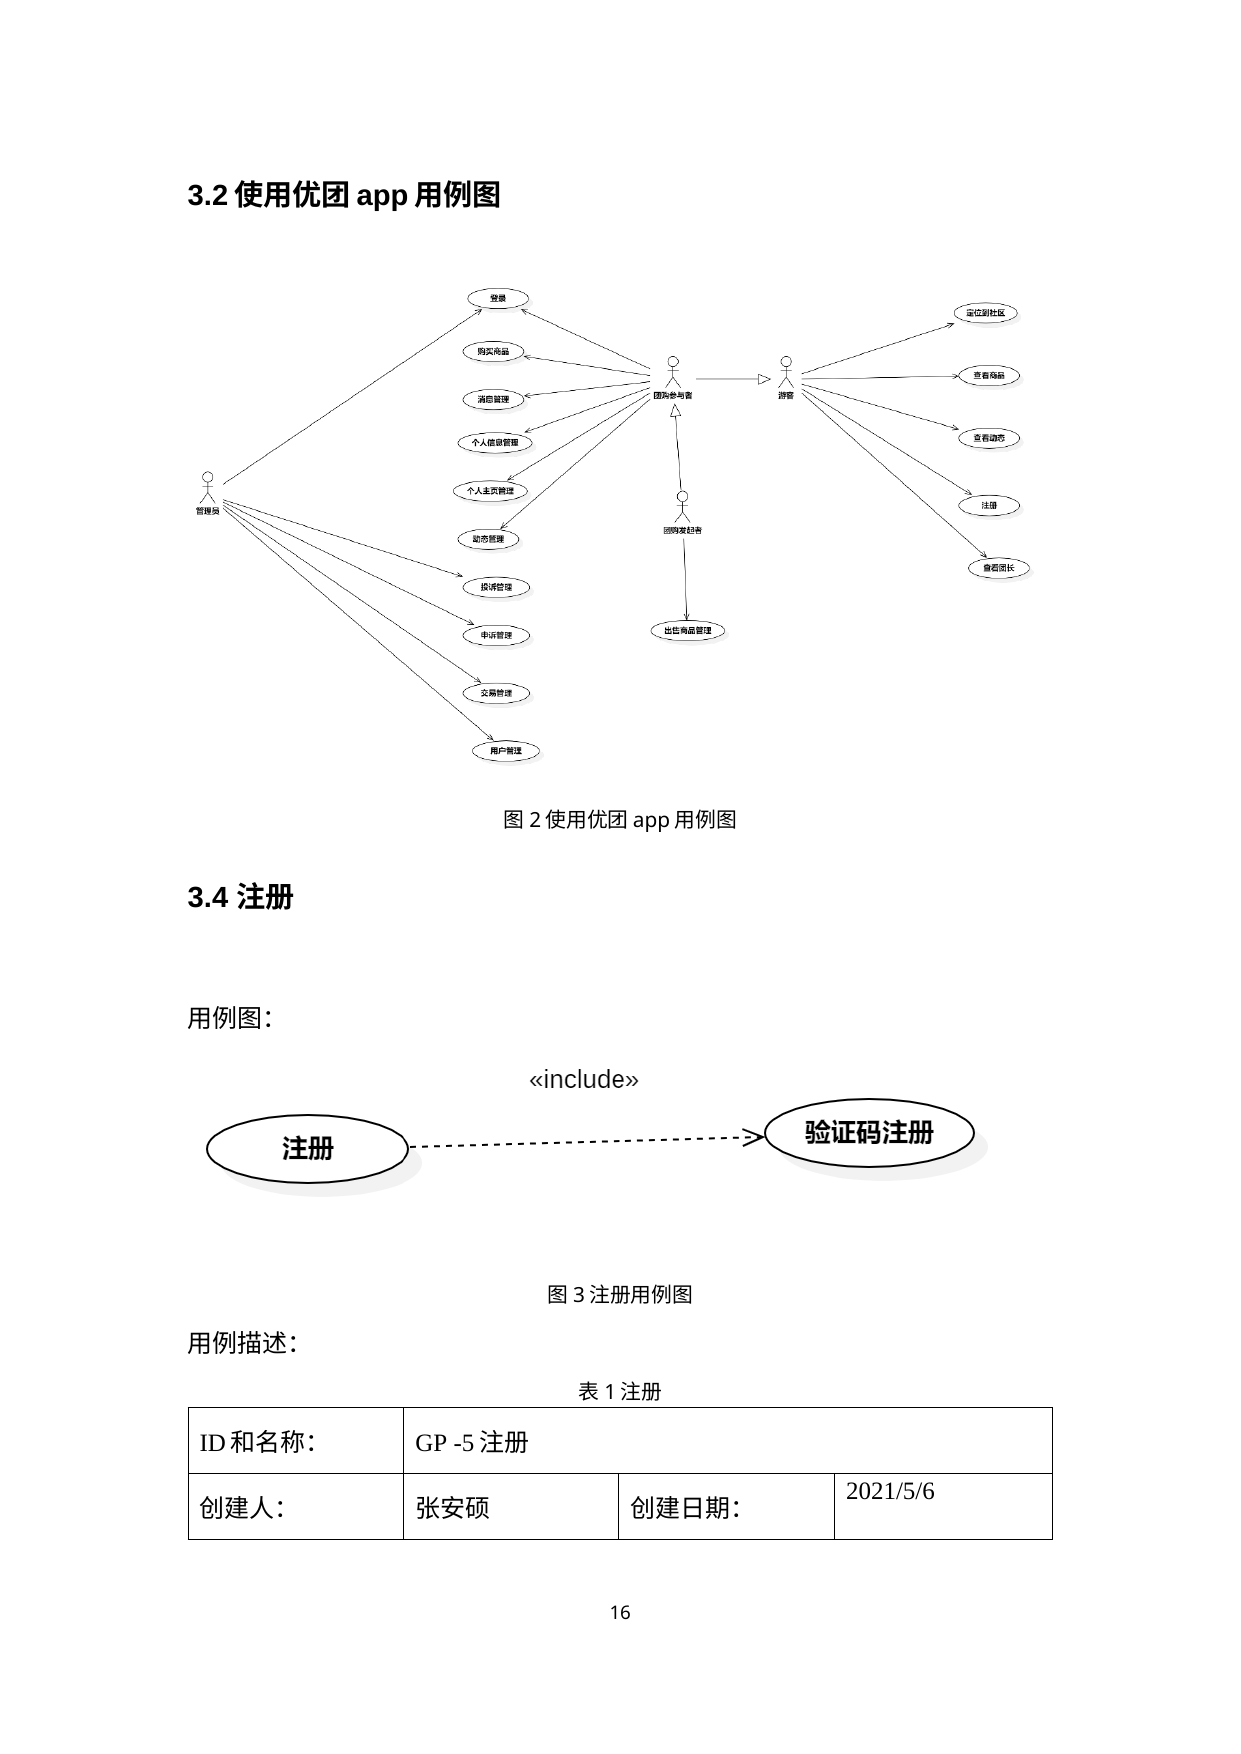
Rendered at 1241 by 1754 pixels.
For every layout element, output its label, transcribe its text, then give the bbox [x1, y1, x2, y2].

subtitle 3.2使用优团app用例图 [187, 160, 1053, 225]
table_cell 创建日期： [619, 1474, 834, 1539]
table_cell 张安硕 [404, 1474, 618, 1539]
picture [187, 282, 1053, 785]
text 图 2使用优团app用例图 [187, 802, 1053, 835]
table_header ID和名称： [189, 1408, 403, 1473]
text 用例图： [187, 984, 1053, 1049]
table_cell 2021/5/6 [835, 1474, 1052, 1539]
table_header GP -5注册 [404, 1408, 1052, 1473]
table_cell 创建人： [189, 1474, 403, 1539]
picture [187, 1049, 1053, 1263]
text 表 1注册 [187, 1374, 1053, 1407]
text 用例描述： [187, 1309, 1053, 1374]
subtitle 3.4 注册 [187, 862, 1053, 927]
